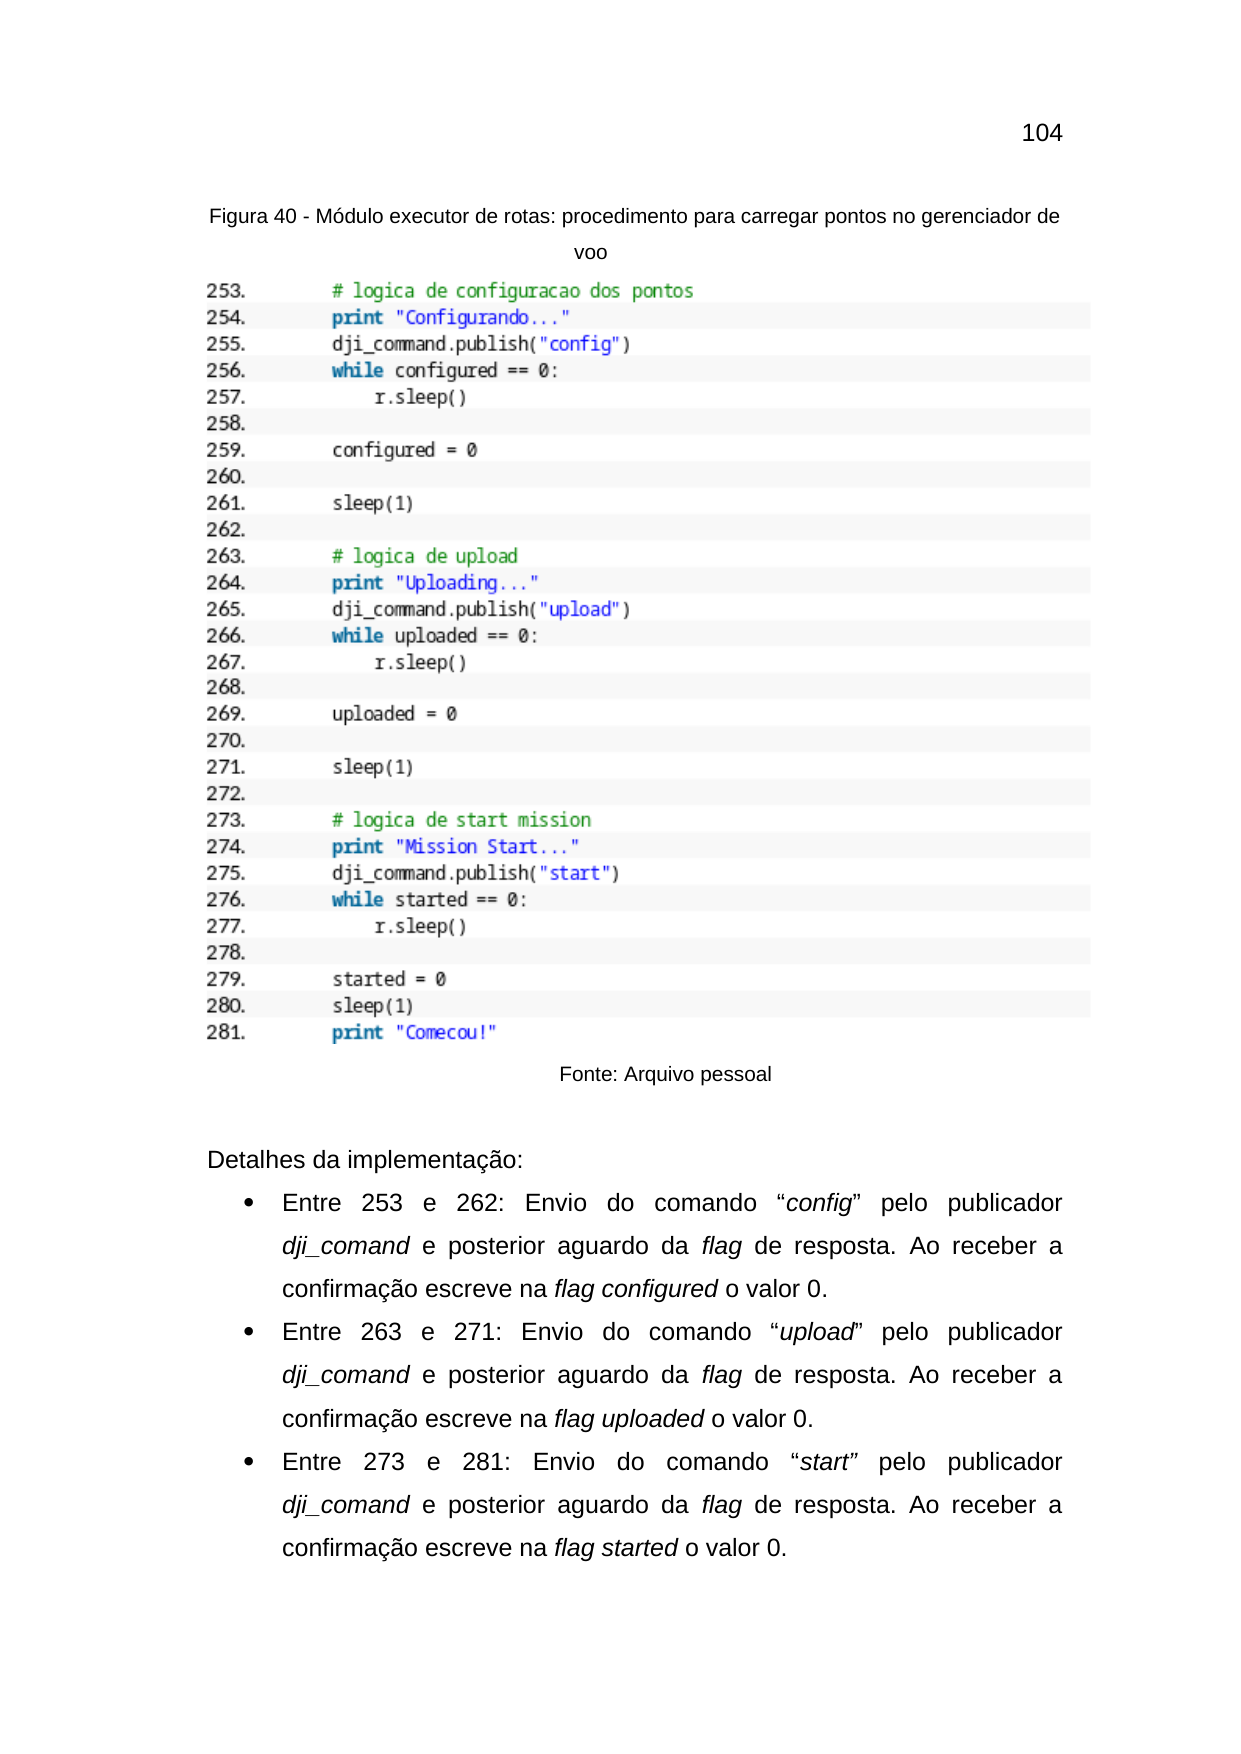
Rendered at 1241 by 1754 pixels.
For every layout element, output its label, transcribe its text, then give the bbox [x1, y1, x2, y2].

list Entre 273 e 281: Envio do comando “start” pelo publicador dji_comand e posterior aguardo da flag de resposta. Ao receber a confirmação escreve na flag started o valor 0. [244, 1447, 1063, 1562]
list Entre 253 e 262: Envio do comando “config” pelo publicador dji_comand e posterior aguardo da flag de resposta. Ao receber a confirmação escreve na flag configured o valor 0. [244, 1188, 1063, 1303]
text Fonte: Arquivo pessoal [118, 276, 1063, 1087]
text Detalhes da implementação: [118, 1144, 1063, 1173]
list Entre 263 e 271: Envio do comando “upload” pelo publicador dji_comand e posterior aguardo da flag de resposta. Ao receber a confirmação escreve na flag uploaded o valor 0. [244, 1317, 1063, 1432]
text Figura 40 - Módulo executor de rotas: procedimento para carregar pontos no gerenciador de voo [118, 204, 1063, 264]
